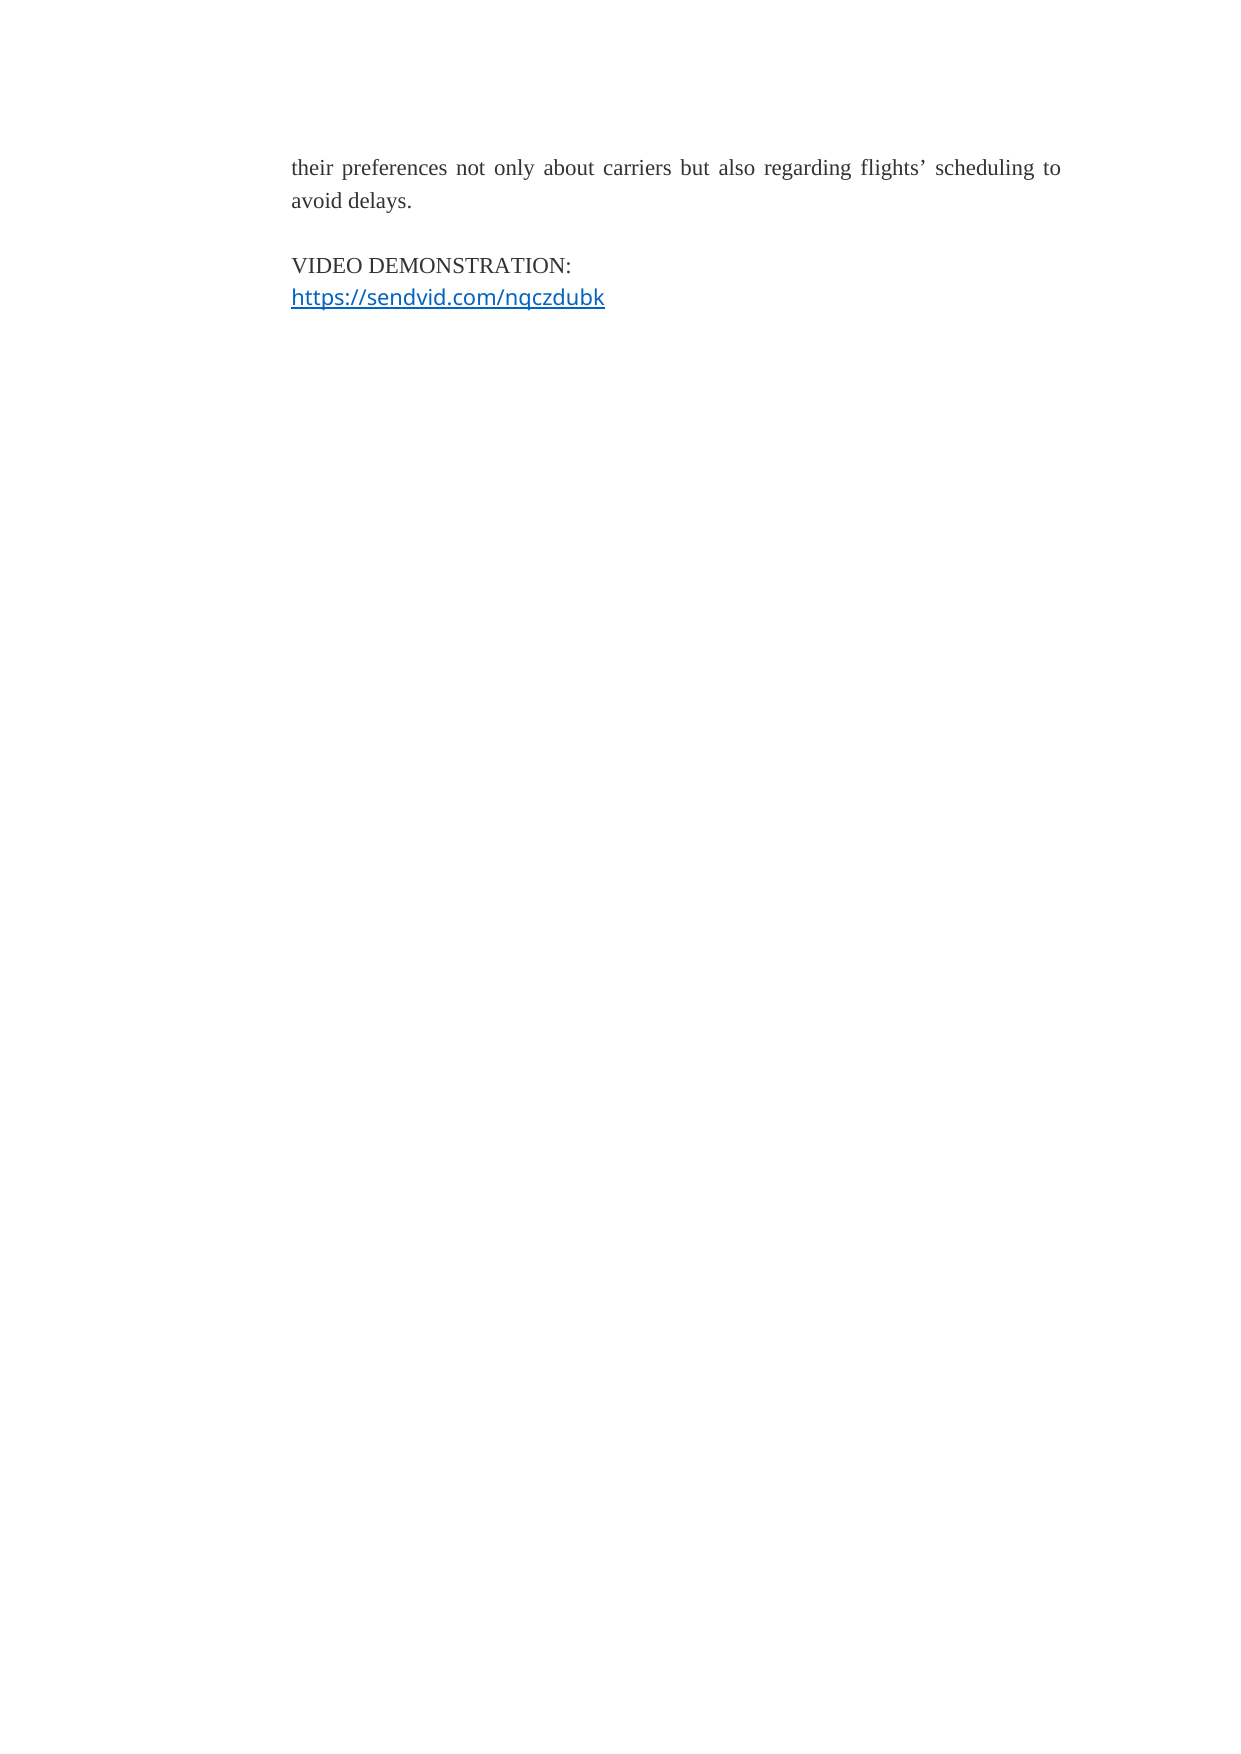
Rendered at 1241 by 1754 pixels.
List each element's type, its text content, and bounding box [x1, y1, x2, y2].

list VIDEO DEMONSTRATION: [291, 246, 1063, 279]
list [291, 148, 1063, 213]
list https://sendvid.com/nqczdubk [291, 279, 1063, 312]
